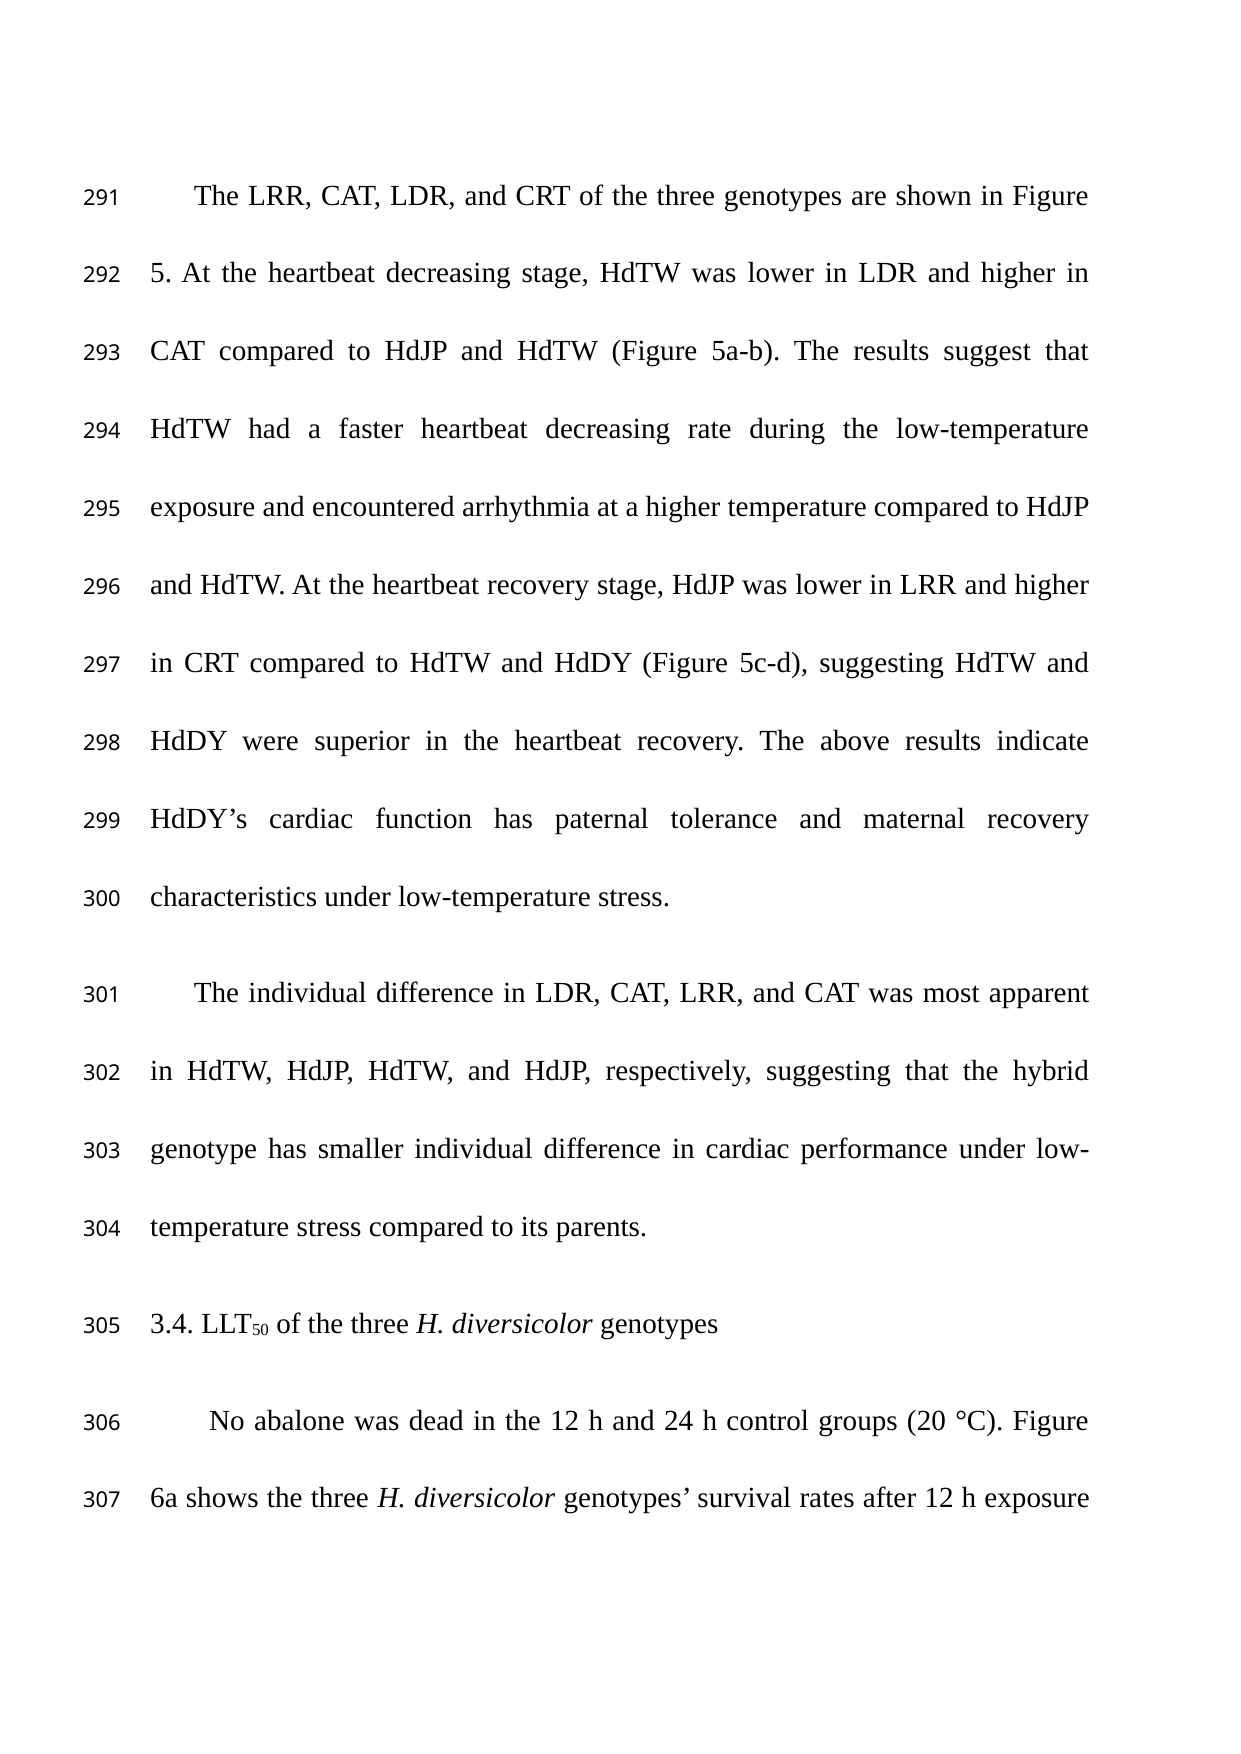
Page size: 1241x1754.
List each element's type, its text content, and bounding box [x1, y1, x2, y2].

text 3.4. LLT50 of the three H. diversicolor genotypes [150, 1290, 1090, 1355]
text The LRR, CAT, LDR, and CRT of the three genotypes are shown in Figure 5. At the heartbeat decreasing stage, HdTW was lower in LDR and higher in CAT compared to HdJP and HdTW (Figure 5a-b). The results suggest that HdTW had a faster heartbeat decreasing rate during the low-temperature exposure and encountered arrhythmia at a higher temperature compared to HdJP and HdTW. At the heartbeat recovery stage, HdJP was lower in LRR and higher in CRT compared to HdTW and HdDY (Figure 5c-d), suggesting HdTW and HdDY were superior in the heartbeat recovery. The above results indicate HdDY’s cardiac function has paternal tolerance and maternal recovery characteristics under low-temperature stress. [150, 162, 1090, 928]
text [150, 1387, 1090, 1530]
text The individual difference in LDR, CAT, LRR, and CAT was most apparent in HdTW, HdJP, HdTW, and HdJP, respectively, suggesting that the hybrid genotype has smaller individual difference in cardiac performance under low-temperature stress compared to its parents. [150, 960, 1090, 1259]
